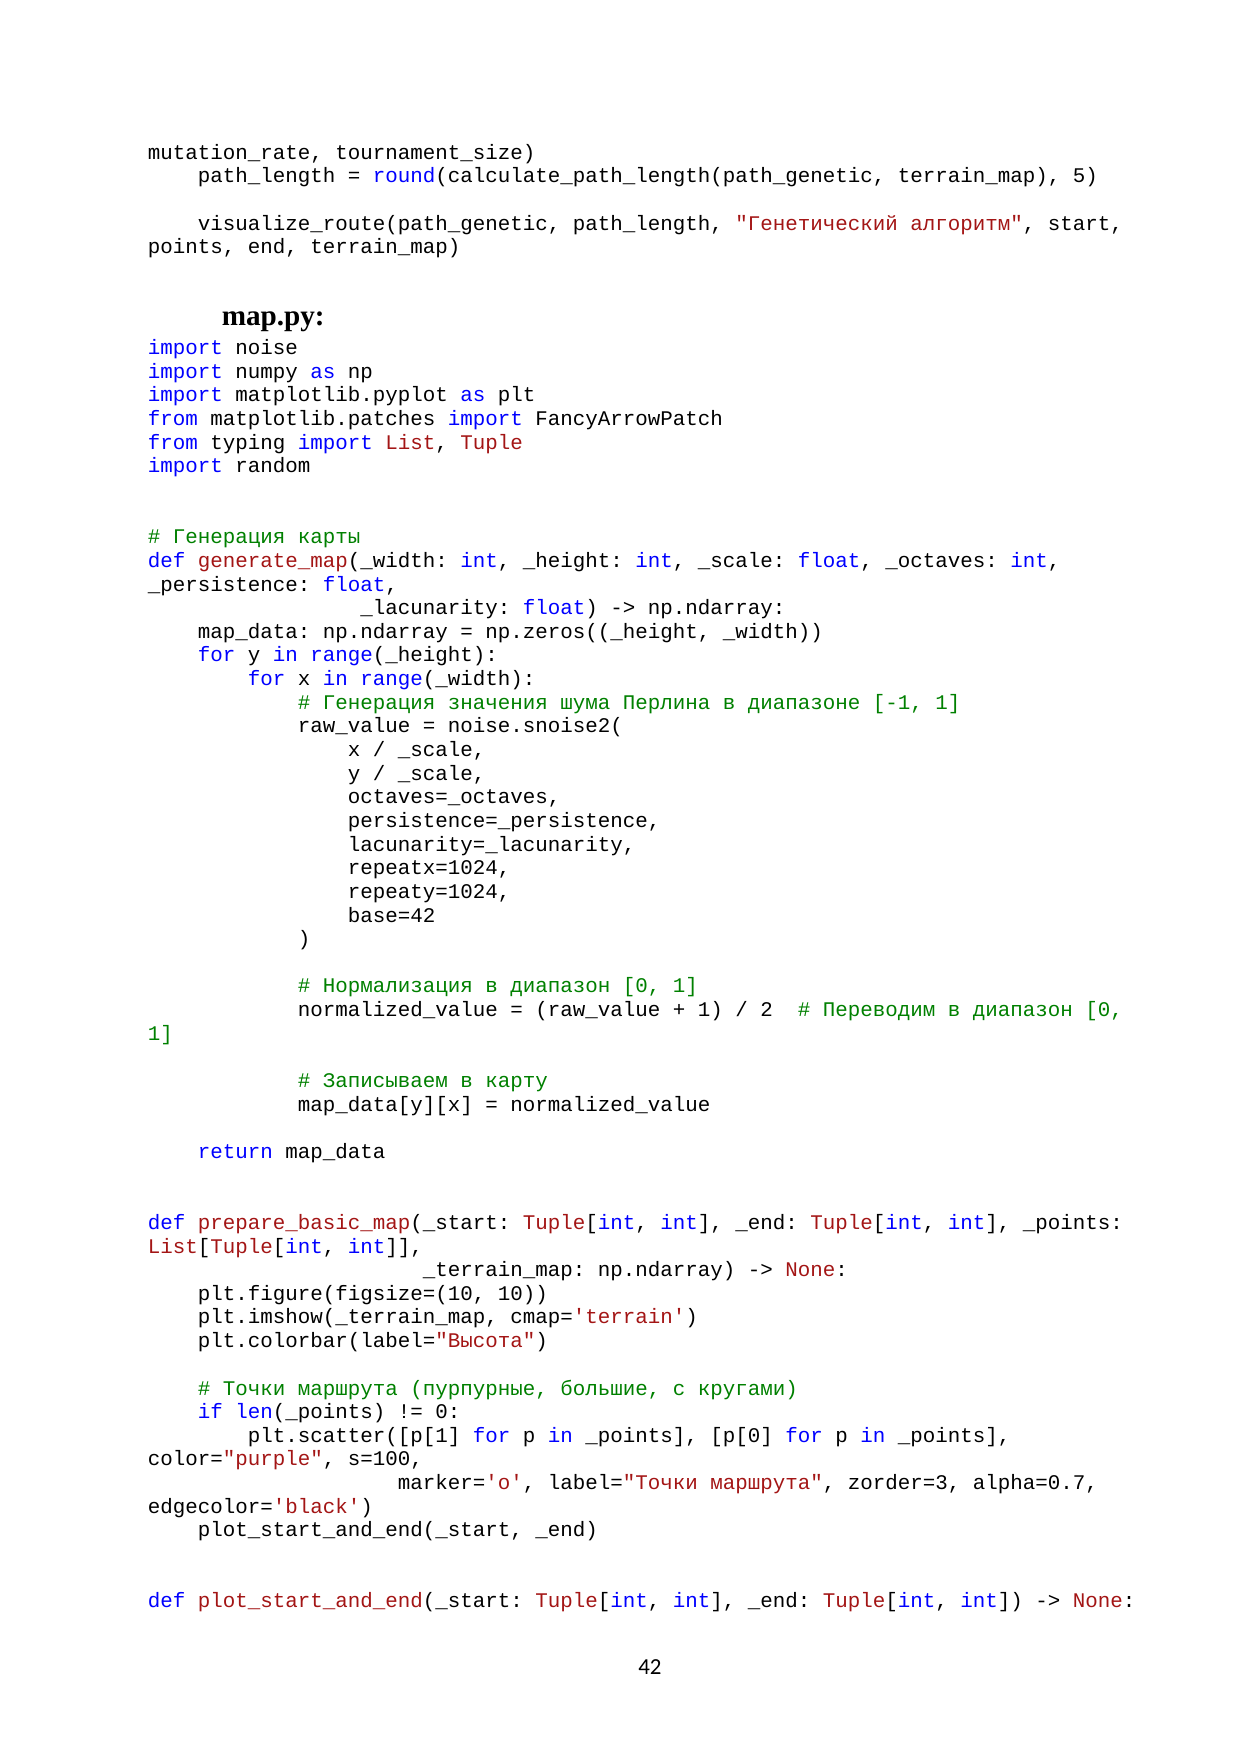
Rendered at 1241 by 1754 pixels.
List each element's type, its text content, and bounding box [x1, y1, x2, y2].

text return map_data [148, 1141, 1152, 1165]
text if len(_points) != 0: [148, 1401, 1152, 1425]
text normalized_value = (raw_value + 1) / 2 # Переводим в диапазон [0, 1] [148, 999, 1152, 1046]
text octaves=_octaves, [148, 786, 1152, 810]
text plot_start_and_end(_start, _end) [148, 1519, 1152, 1543]
text ) [148, 928, 1152, 952]
text import numpy as np [148, 361, 1152, 384]
text _lacunarity: float) -> np.ndarray: [148, 597, 1152, 621]
text plt.colorbar(label="Высота") [148, 1330, 1152, 1354]
text def generate_map(_width: int, _height: int, _scale: float, _octaves: int, _persistence: float, [148, 550, 1152, 597]
text # Нормализация в диапазон [0, 1] [148, 976, 1152, 999]
text import noise [148, 337, 1152, 361]
text plt.scatter([p[1] for p in _points], [p[0] for p in _points], color="purple", s=100, [148, 1425, 1152, 1472]
text lacunarity=_lacunarity, [148, 834, 1152, 857]
text raw_value = noise.snoise2( [148, 715, 1152, 739]
text # Точки маршрута (пурпурные, большие, с кругами) [148, 1377, 1152, 1401]
text plt.figure(figsize=(10, 10)) [148, 1283, 1152, 1307]
text map.py: [148, 298, 1152, 332]
text repeaty=1024, [148, 881, 1152, 904]
text map_data[y][x] = normalized_value [148, 1094, 1152, 1117]
text x / _scale, [148, 739, 1152, 763]
text for x in range(_width): [148, 668, 1152, 692]
text from matplotlib.patches import FancyArrowPatch [148, 408, 1152, 432]
text y / _scale, [148, 763, 1152, 786]
text marker='o', label="Точки маршрута", zorder=3, alpha=0.7, edgecolor='black') [148, 1472, 1152, 1519]
text import matplotlib.pyplot as plt [148, 384, 1152, 408]
text mutation_rate, tournament_size) [148, 118, 1152, 165]
text plt.imshow(_terrain_map, cmap='terrain') [148, 1307, 1152, 1330]
text _terrain_map: np.ndarray) -> None: [148, 1259, 1152, 1283]
text import random [148, 455, 1152, 479]
text # Генерация карты [148, 526, 1152, 550]
text persistence=_persistence, [148, 810, 1152, 834]
text map_data: np.ndarray = np.zeros((_height, _width)) [148, 621, 1152, 644]
text def plot_start_and_end(_start: Tuple[int, int], _end: Tuple[int, int]) -> None: [148, 1590, 1152, 1614]
text # Записываем в карту [148, 1070, 1152, 1094]
text # Генерация значения шума Перлина в диапазоне [-1, 1] [148, 692, 1152, 715]
text repeatx=1024, [148, 857, 1152, 881]
text base=42 [148, 904, 1152, 928]
text for y in range(_height): [148, 644, 1152, 668]
text def prepare_basic_map(_start: Tuple[int, int], _end: Tuple[int, int], _points: List[Tuple[int, int]], [148, 1212, 1152, 1259]
text path_length = round(calculate_path_length(path_genetic, terrain_map), 5) [148, 165, 1152, 189]
text visualize_route(path_genetic, path_length, "Генетический алгоритм", start, points, end, terrain_map) [148, 213, 1152, 260]
text from typing import List, Tuple [148, 432, 1152, 455]
